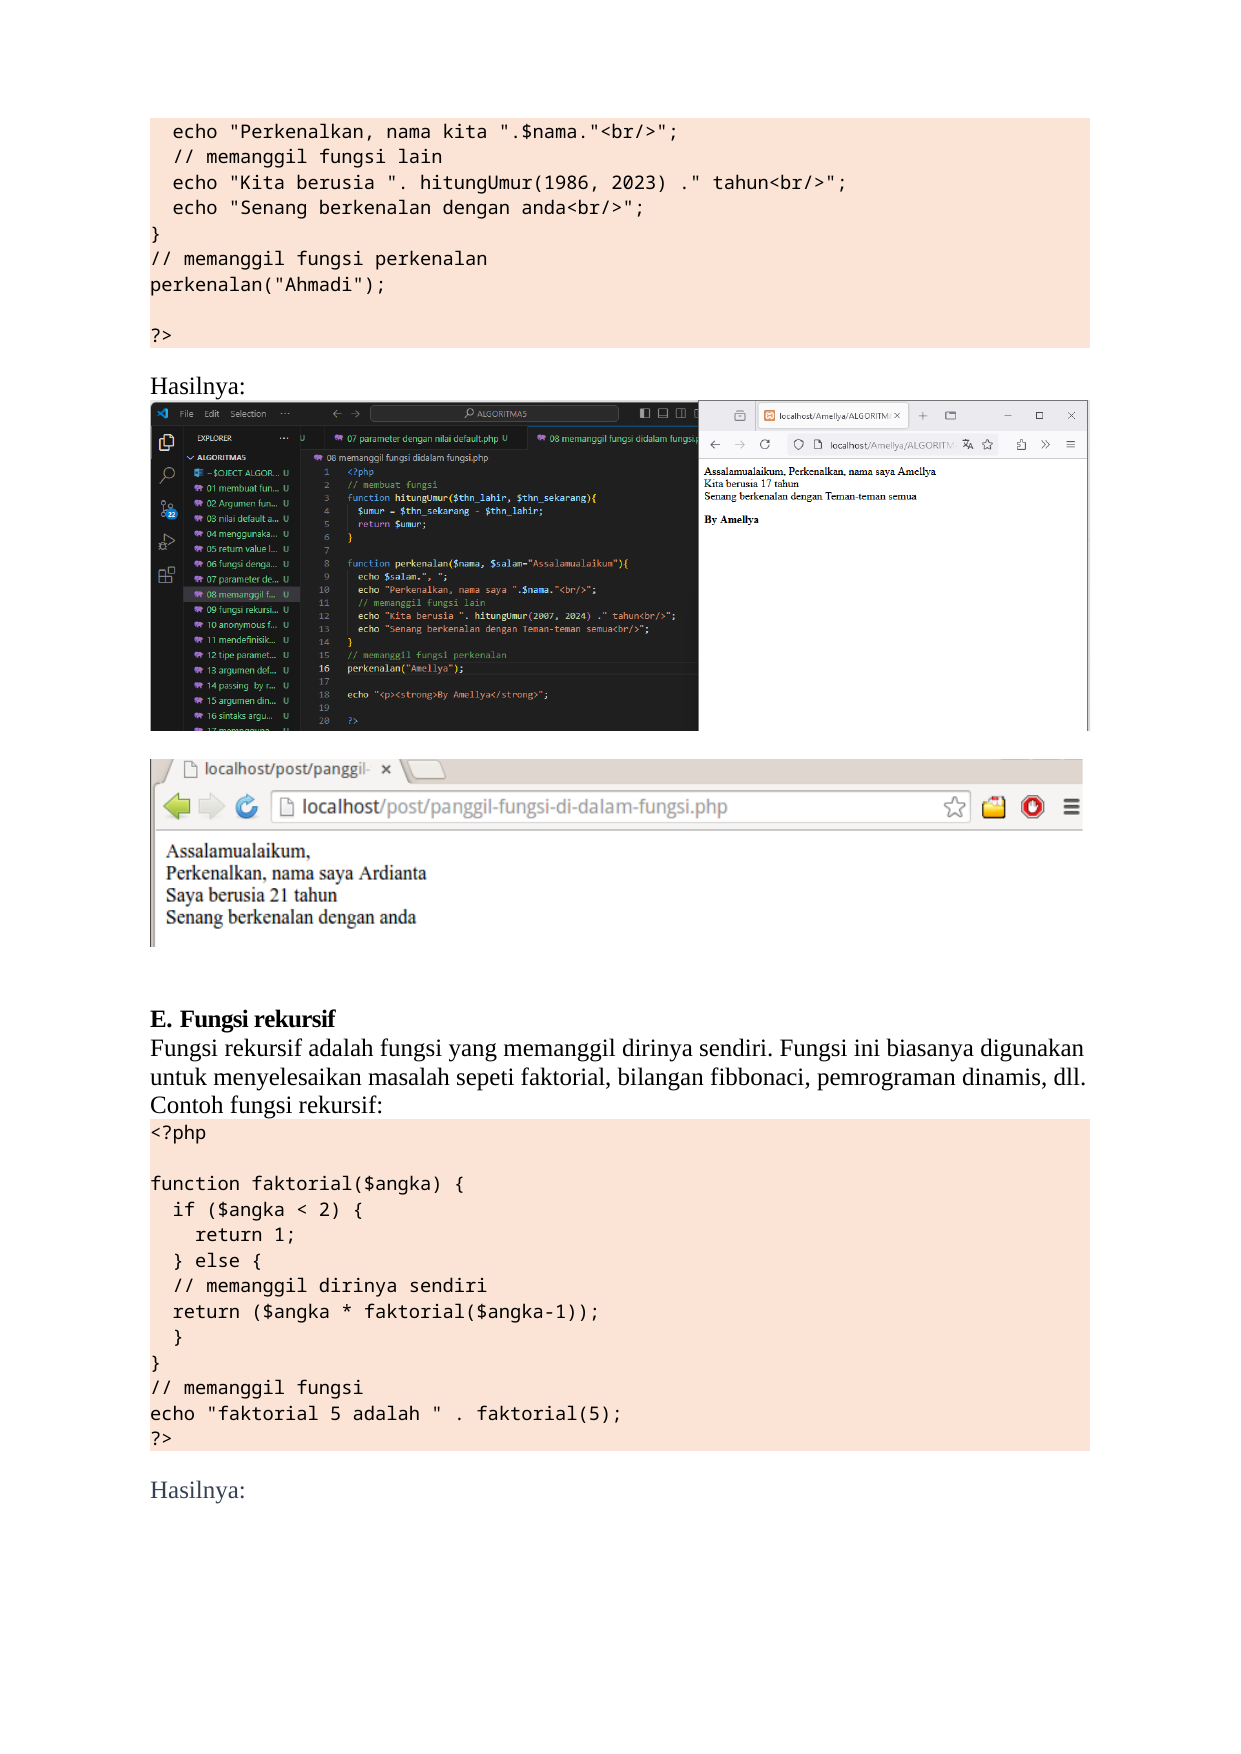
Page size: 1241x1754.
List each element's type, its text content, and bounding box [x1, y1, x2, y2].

picture [150, 400, 1091, 731]
text function faktorial($angka) { [150, 1170, 1090, 1196]
list Fungsi rekursif [150, 1004, 1090, 1033]
text // memanggil dirinya sendiri [150, 1272, 1090, 1298]
text } [150, 220, 1090, 246]
text if ($angka < 2) { [150, 1196, 1090, 1221]
text Hasilnya: [150, 1475, 1090, 1503]
text Contoh fungsi rekursif: [150, 1091, 1090, 1119]
text echo "faktorial 5 adalah " . faktorial(5); [150, 1400, 1090, 1426]
text echo "Perkenalkan, nama kita ".$nama."<br/>"; [150, 118, 1090, 144]
text return 1; [150, 1221, 1090, 1247]
text // memanggil fungsi [150, 1374, 1090, 1400]
picture [150, 759, 1083, 947]
text perkenalan("Ahmadi"); [150, 271, 1090, 297]
text Fungsi rekursif adalah fungsi yang memanggil dirinya sendiri. Fungsi ini biasanya digunakan untuk menyelesaikan masalah sepeti faktorial, bilangan fibbonaci, pemrograman dinamis, dll. [150, 1033, 1090, 1091]
text ?> [150, 322, 1090, 348]
text } [150, 1349, 1090, 1374]
text } [150, 1323, 1090, 1349]
text ?> [150, 1426, 1090, 1451]
text <?php [150, 1119, 1090, 1145]
text Hasilnya: [150, 371, 1090, 400]
text // memanggil fungsi lain [150, 144, 1090, 169]
text } else { [150, 1247, 1090, 1272]
text echo "Senang berkenalan dengan anda<br/>"; [150, 195, 1090, 220]
text return ($angka * faktorial($angka-1)); [150, 1298, 1090, 1323]
text echo "Kita berusia ". hitungUmur(1986, 2023) ." tahun<br/>"; [150, 169, 1090, 195]
text // memanggil fungsi perkenalan [150, 246, 1090, 271]
